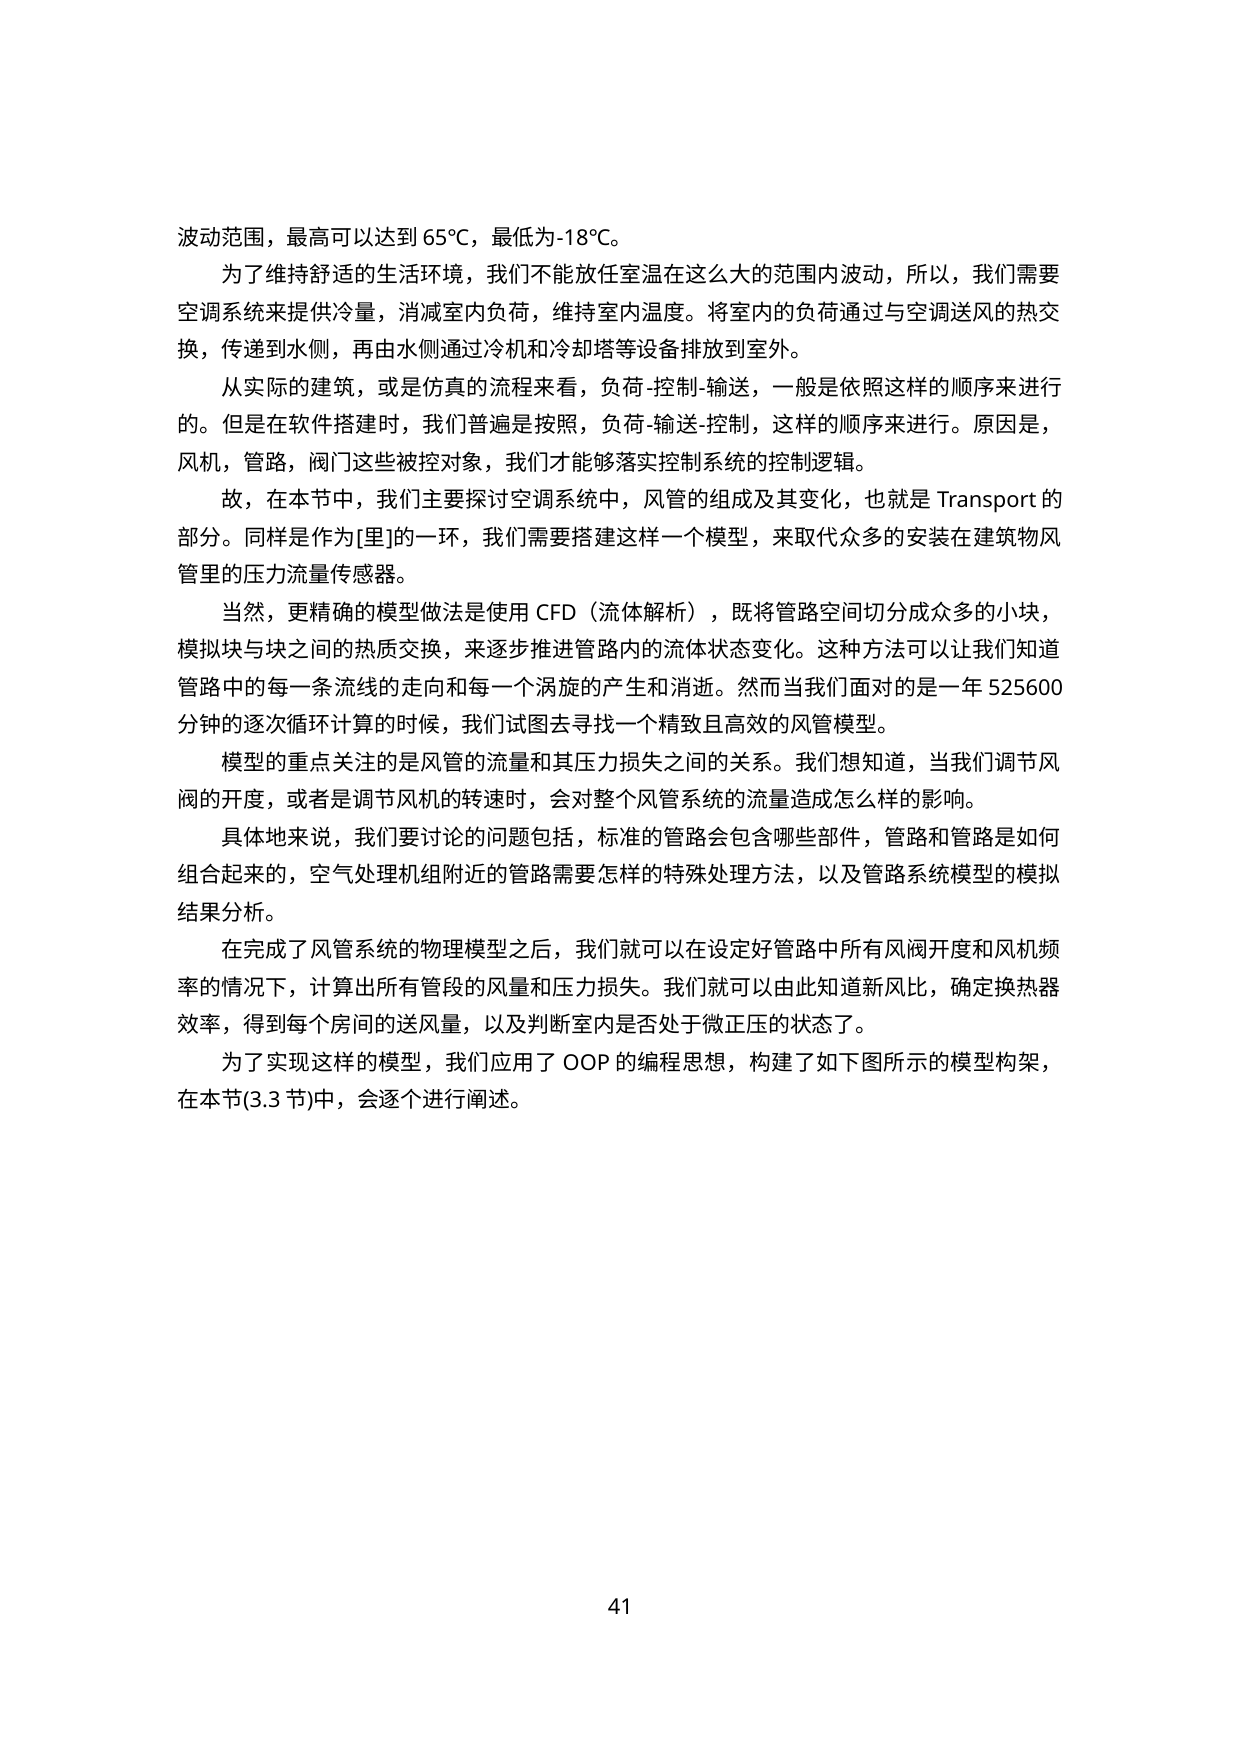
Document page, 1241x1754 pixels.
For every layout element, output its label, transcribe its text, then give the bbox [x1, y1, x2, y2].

text 具体地来说，我们要讨论的问题包括，标准的管路会包含哪些部件，管路和管路是如何组合起来的，空气处理机组附近的管路需要怎样的特殊处理方法，以及管路系统模型的模拟结果分析。 [177, 817, 1063, 929]
text 在完成了风管系统的物理模型之后，我们就可以在设定好管路中所有风阀开度和风机频率的情况下，计算出所有管段的风量和压力损失。我们就可以由此知道新风比，确定换热器效率，得到每个房间的送风量，以及判断室内是否处于微正压的状态了。 [177, 929, 1063, 1042]
text 当然，更精确的模型做法是使用CFD（流体解析），既将管路空间切分成众多的小块，模拟块与块之间的热质交换，来逐步推进管路内的流体状态变化。这种方法可以让我们知道管路中的每一条流线的走向和每一个涡旋的产生和消逝。然而当我们面对的是一年525600分钟的逐次循环计算的时候，我们试图去寻找一个精致且高效的风管模型。 [177, 592, 1063, 742]
text 为了实现这样的模型，我们应用了OOP的编程思想，构建了如下图所示的模型构架，在本节(3.3节)中，会逐个进行阐述。 [177, 1042, 1063, 1117]
text 为了维持舒适的生活环境，我们不能放任室温在这么大的范围内波动，所以，我们需要空调系统来提供冷量，消减室内负荷，维持室内温度。将室内的负荷通过与空调送风的热交换，传递到水侧，再由水侧通过冷机和冷却塔等设备排放到室外。 [177, 254, 1063, 367]
text 从实际的建筑，或是仿真的流程来看，负荷-控制-输送，一般是依照这样的顺序来进行的。但是在软件搭建时，我们普遍是按照，负荷-输送-控制，这样的顺序来进行。原因是，风机，管路，阀门这些被控对象，我们才能够落实控制系统的控制逻辑。 [177, 367, 1063, 479]
text 故，在本节中，我们主要探讨空调系统中，风管的组成及其变化，也就是Transport的部分。同样是作为[里]的一环，我们需要搭建这样一个模型，来取代众多的安装在建筑物风管里的压力流量传感器。 [177, 479, 1063, 592]
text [177, 217, 1063, 254]
text 模型的重点关注的是风管的流量和其压力损失之间的关系。我们想知道，当我们调节风阀的开度，或者是调节风机的转速时，会对整个风管系统的流量造成怎么样的影响。 [177, 742, 1063, 817]
